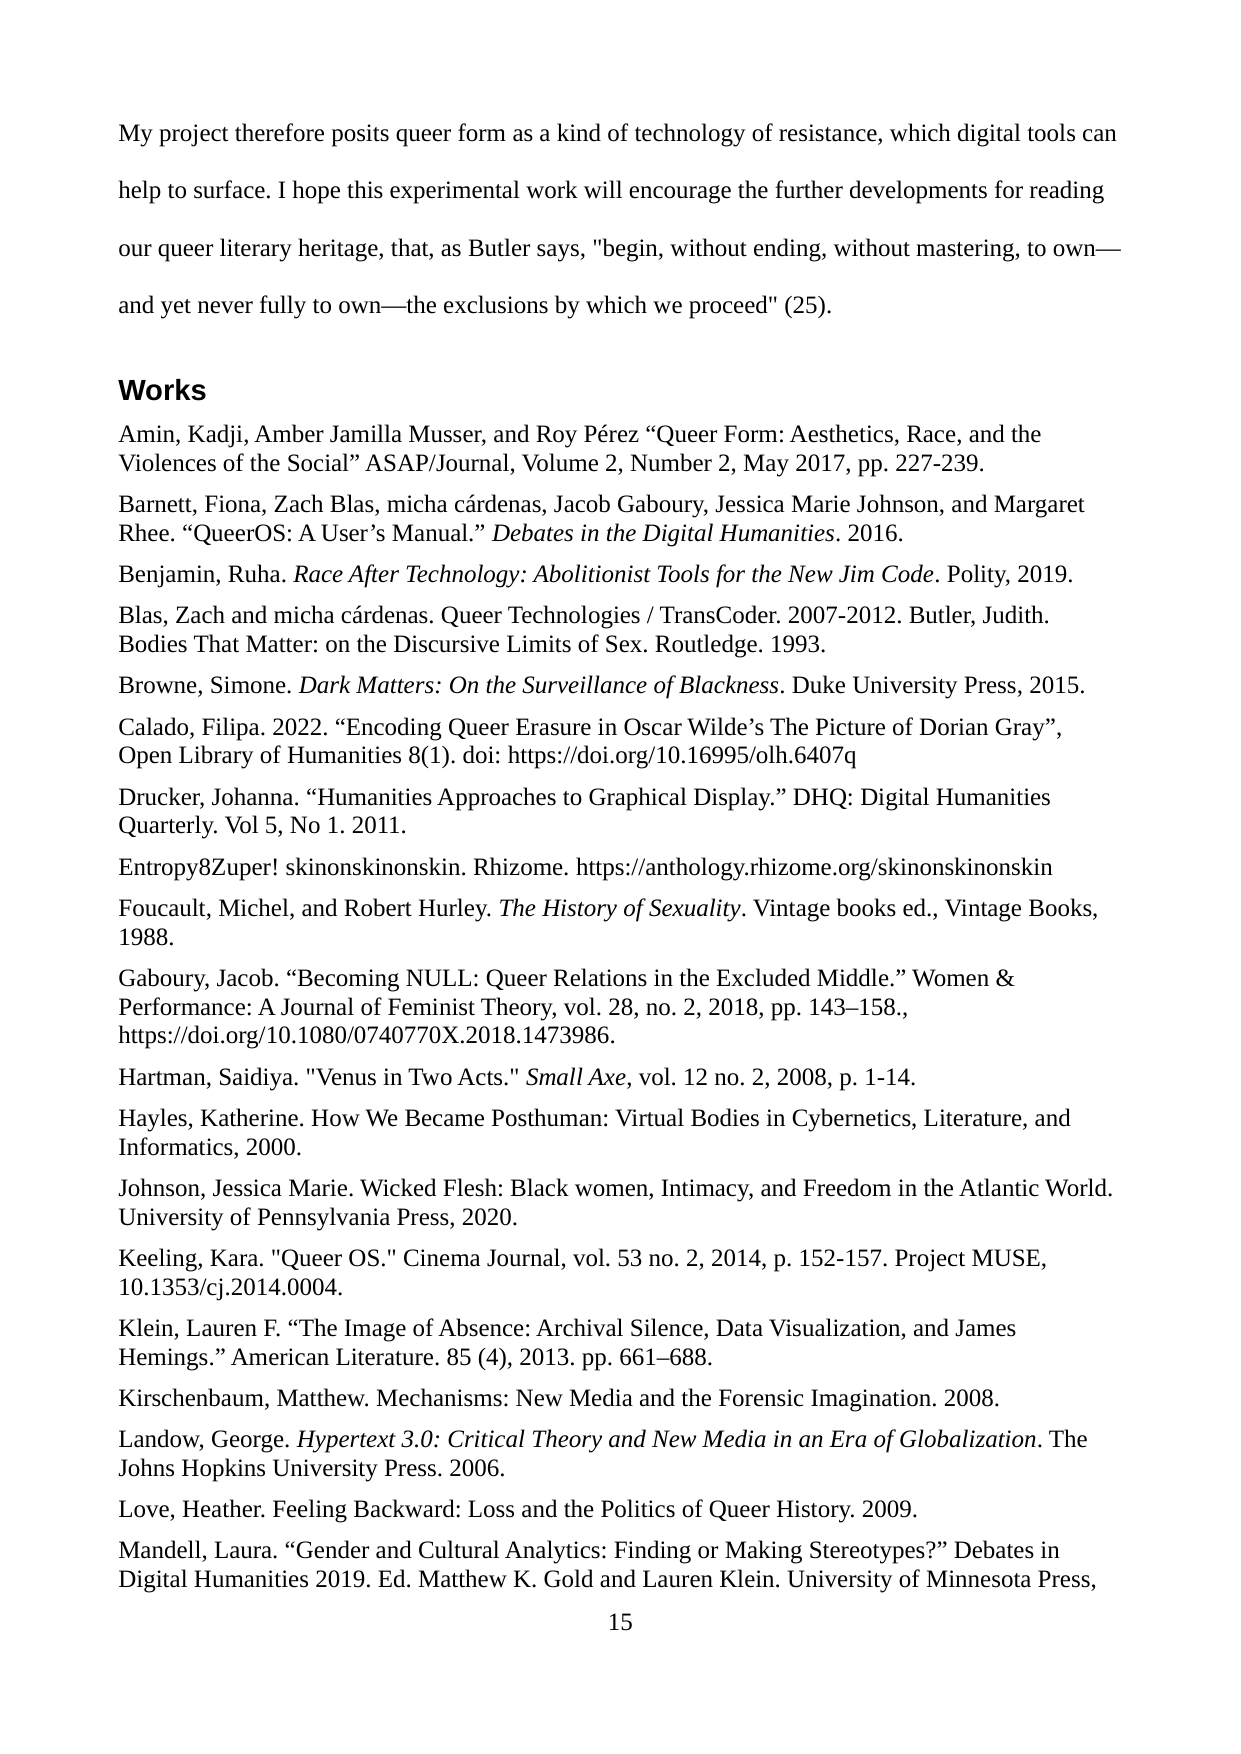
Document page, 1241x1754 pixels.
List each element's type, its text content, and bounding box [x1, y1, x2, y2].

text Entropy8Zuper! skinonskinonskin. Rhizome. https://anthology.rhizome.org/skinonskinonskin [118, 852, 1122, 880]
text Hayles, Katherine. How We Became Posthuman: Virtual Bodies in Cybernetics, Literature, and Informatics, 2000. [118, 1103, 1122, 1160]
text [118, 118, 1122, 319]
text Drucker, Johanna. “Humanities Approaches to Graphical Display.” DHQ: Digital Humanities Quarterly. Vol 5, No 1. 2011. [118, 782, 1122, 839]
text Foucault, Michel, and Robert Hurley. The History of Sexuality. Vintage books ed., Vintage Books, 1988. [118, 893, 1122, 950]
text Barnett, Fiona, Zach Blas, micha cárdenas, Jacob Gaboury, Jessica Marie Johnson, and Margaret Rhee. “QueerOS: A User’s Manual.” Debates in the Digital Humanities. 2016. [118, 489, 1122, 547]
text Klein, Lauren F. “The Image of Absence: Archival Silence, Data Visualization, and James Hemings.” American Literature. 85 (4), 2013. pp. 661–688. [118, 1313, 1122, 1370]
text Amin, Kadji, Amber Jamilla Musser, and Roy Pérez “Queer Form: Aesthetics, Race, and the Violences of the Social” ASAP/Journal, Volume 2, Number 2, May 2017, pp. 227-239. [118, 419, 1122, 477]
text Hartman, Saidiya. "Venus in Two Acts." Small Axe, vol. 12 no. 2, 2008, p. 1-14. [118, 1062, 1122, 1090]
subtitle Works [118, 373, 1122, 407]
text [118, 1535, 1122, 1593]
text Landow, George. Hypertext 3.0: Critical Theory and New Media in an Era of Globalization. The Johns Hopkins University Press. 2006. [118, 1424, 1122, 1482]
text Gaboury, Jacob. “Becoming NULL: Queer Relations in the Excluded Middle.” Women & Performance: A Journal of Feminist Theory, vol. 28, no. 2, 2018, pp. 143–158., https://doi.org/10.1080/0740770X.2018.1473986. [118, 963, 1122, 1049]
text Keeling, Kara. "Queer OS." Cinema Journal, vol. 53 no. 2, 2014, p. 152-157. Project MUSE, 10.1353/cj.2014.0004. [118, 1243, 1122, 1300]
text Blas, Zach and micha cárdenas. Queer Technologies / TransCoder. 2007-2012. Butler, Judith. Bodies That Matter: on the Discursive Limits of Sex. Routledge. 1993. [118, 600, 1122, 658]
text Calado, Filipa. 2022. “Encoding Queer Erasure in Oscar Wilde’s The Picture of Dorian Gray”, Open Library of Humanities 8(1). doi: https://doi.org/10.16995/olh.6407q [118, 712, 1122, 769]
text Johnson, Jessica Marie. Wicked Flesh: Black women, Intimacy, and Freedom in the Atlantic World. University of Pennsylvania Press, 2020. [118, 1173, 1122, 1230]
text Browne, Simone. Dark Matters: On the Surveillance of Blackness. Duke University Press, 2015. [118, 670, 1122, 699]
text Benjamin, Ruha. Race After Technology: Abolitionist Tools for the New Jim Code. Polity, 2019. [118, 559, 1122, 588]
text Kirschenbaum, Matthew. Mechanisms: New Media and the Forensic Imagination. 2008. [118, 1383, 1122, 1412]
text Love, Heather. Feeling Backward: Loss and the Politics of Queer History. 2009. [118, 1494, 1122, 1523]
